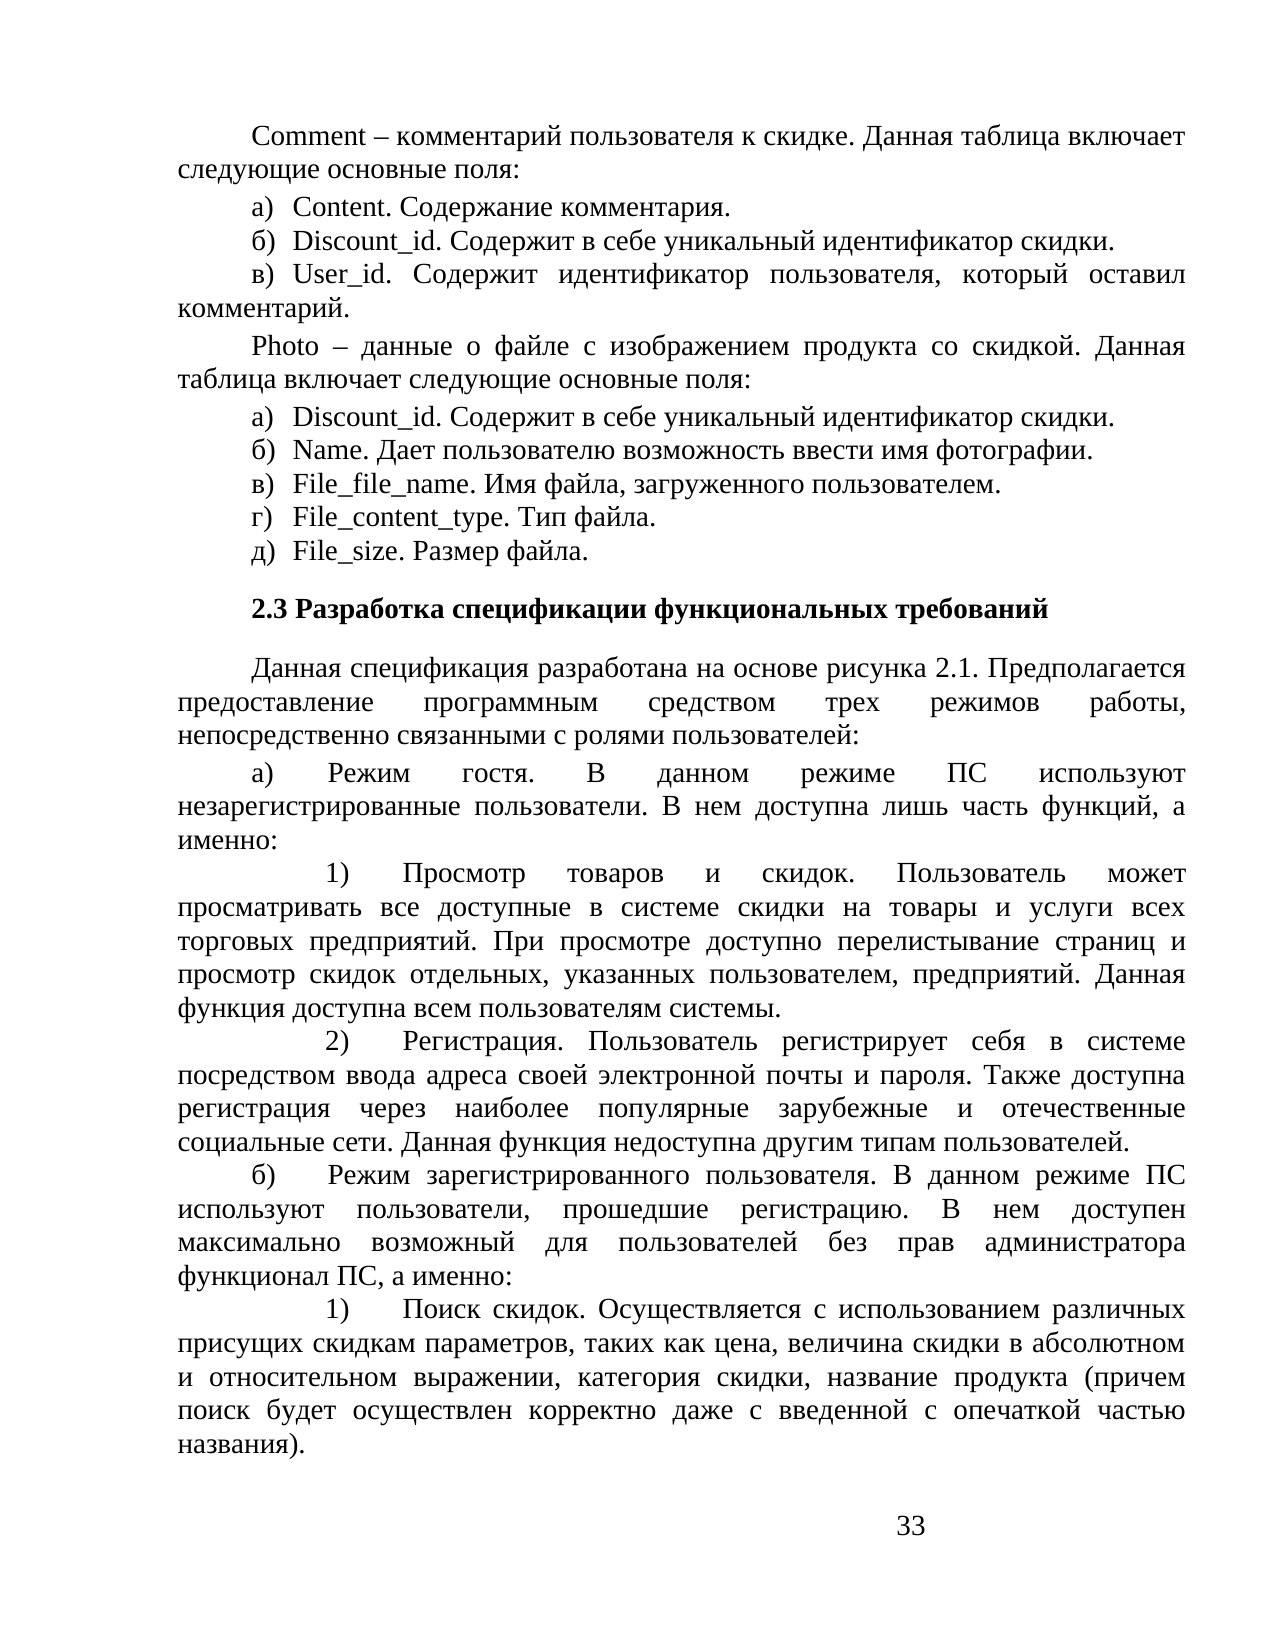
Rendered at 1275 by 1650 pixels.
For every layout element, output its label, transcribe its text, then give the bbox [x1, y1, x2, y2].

list Поиск скидок. Осуществляется с использованием различных присущих скидкам параметров, таких как цена, величина скидки в абсолютном и относительном выражении, категория скидки, название продукта (причем поиск будет осуществлен корректно даже с введенной с опечаткой частью названия). [177, 1292, 1186, 1459]
list File_content_type. Тип файла. [177, 499, 1186, 533]
text Photo – данные о файле с изображением продукта со скидкой. Данная таблица включает следующие основные поля: [177, 328, 1186, 395]
list Name. Дает пользователю возможность ввести имя фотографии. [177, 432, 1186, 466]
text Данная спецификация разработана на основе рисунка 2.1. Предполагается предоставление программным средством трех режимов работы, непосредственно связанными с ролями пользователей: [177, 650, 1186, 751]
list Регистрация. Пользователь регистрирует себя в системе посредством ввода адреса своей электронной почты и пароля. Также доступна регистрация через наиболее популярные зарубежные и отечественные социальные сети. Данная функция недоступна другим типам пользователей. [177, 1023, 1186, 1157]
list File_size. Размер файла. [177, 533, 1186, 567]
list Просмотр товаров и скидок. Пользователь может просматривать все доступные в системе скидки на товары и услуги всех торговых предприятий. При просмотре доступно перелистывание страниц и просмотр скидок отдельных, указанных пользователем, предприятий. Данная функция доступна всем пользователям системы. [177, 856, 1186, 1023]
list Content. Содержание комментария. [177, 189, 1186, 223]
list Режим гостя. В данном режиме ПС используют незарегистрированные пользователи. В нем доступна лишь часть функций, а именно: [177, 755, 1186, 856]
list Discount_id. Содержит в себе уникальный идентификатор скидки. [177, 399, 1186, 432]
subtitle 2.3 Разработка спецификации функциональных требований [251, 592, 1186, 625]
list User_id. Содержит идентификатор пользователя, который оставил комментарий. [177, 256, 1186, 323]
list File_file_name. Имя файла, загруженного пользователем. [177, 466, 1186, 499]
list Discount_id. Содержит в себе уникальный идентификатор скидки. [177, 223, 1186, 256]
text Comment – комментарий пользователя к скидке. Данная таблица включает следующие основные поля: [177, 118, 1186, 185]
list Режим зарегистрированного пользователя. В данном режиме ПС используют пользователи, прошедшие регистрацию. В нем доступен максимально возможный для пользователей без прав администратора функционал ПС, а именно: [177, 1157, 1186, 1292]
